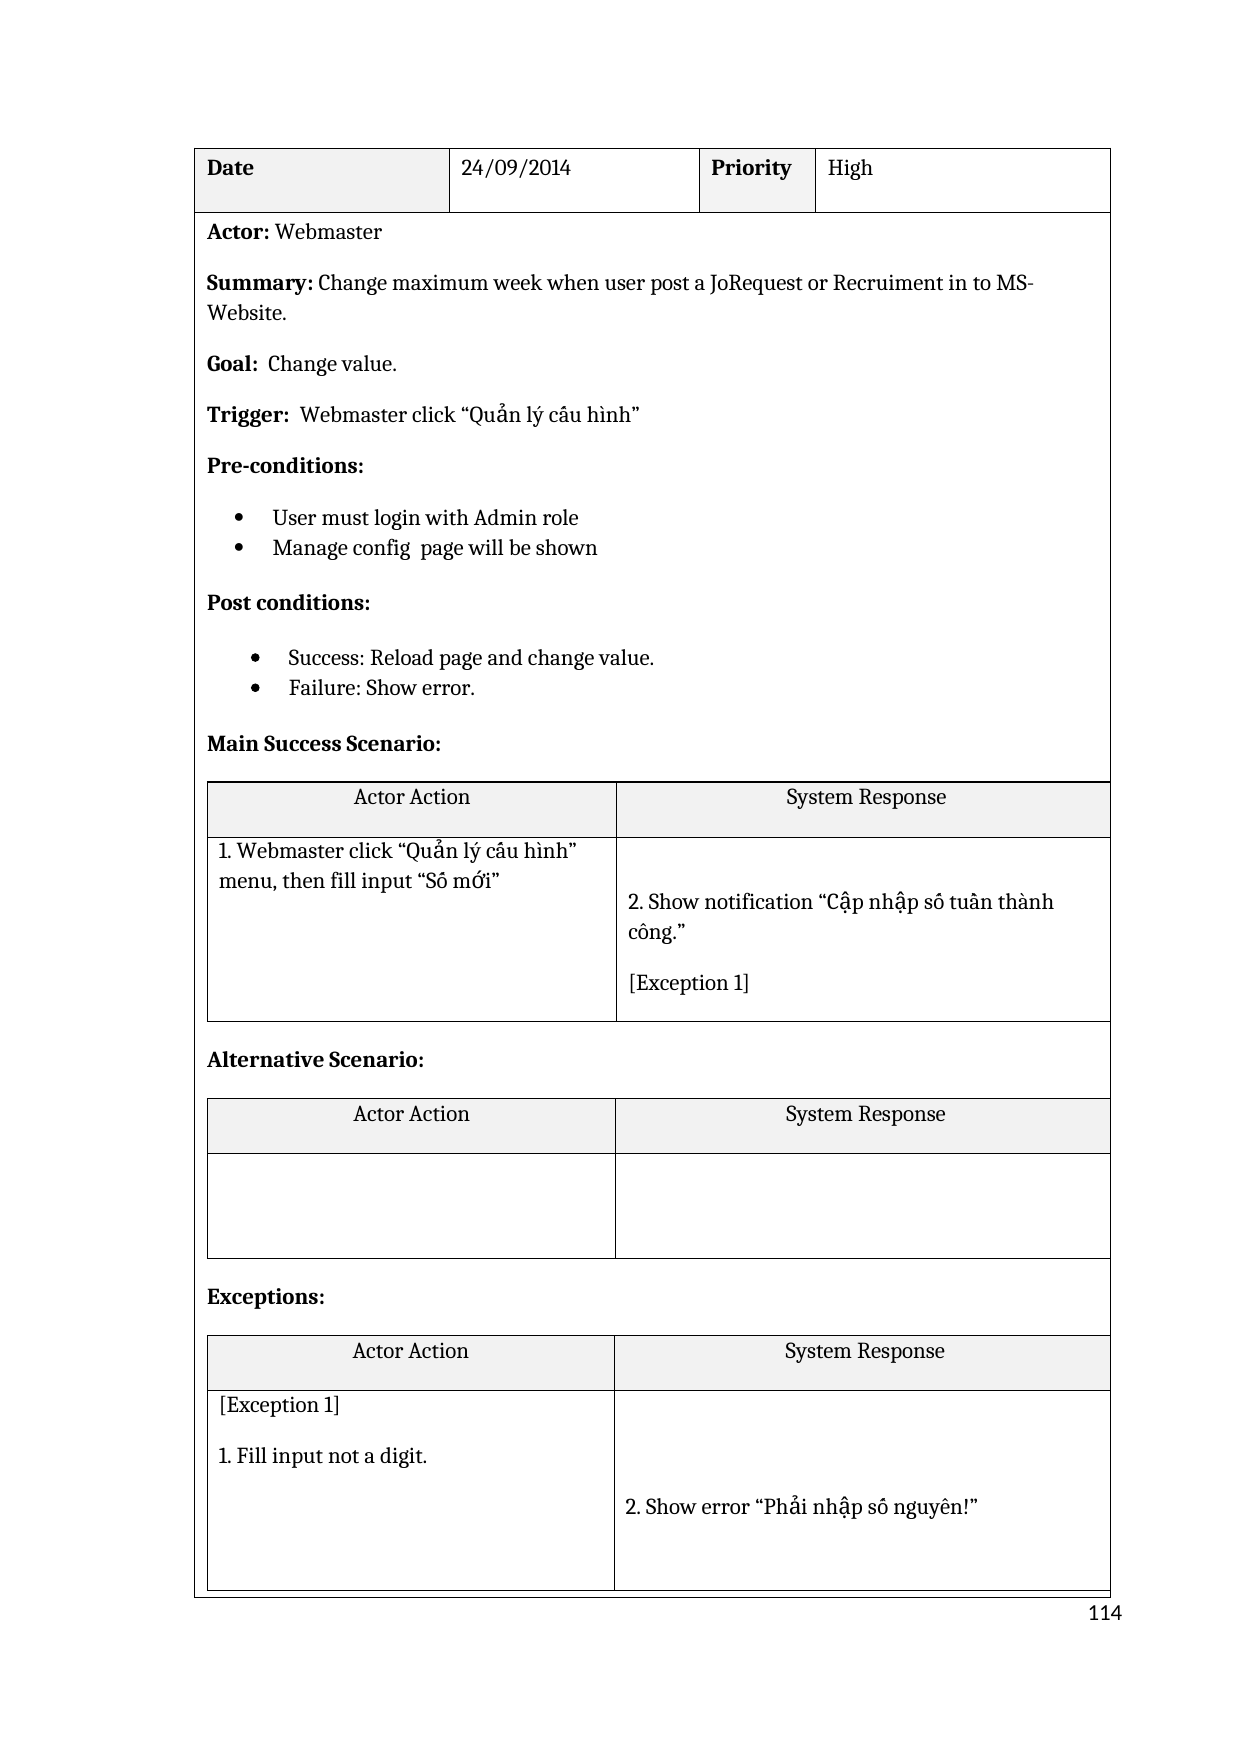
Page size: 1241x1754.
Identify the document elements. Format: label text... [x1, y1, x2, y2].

table_cell Priority [700, 149, 815, 212]
table_cell 24/09/2014 [450, 149, 699, 212]
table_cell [195, 213, 1110, 1597]
table_cell Date [195, 149, 449, 212]
table_cell High [816, 149, 1110, 212]
